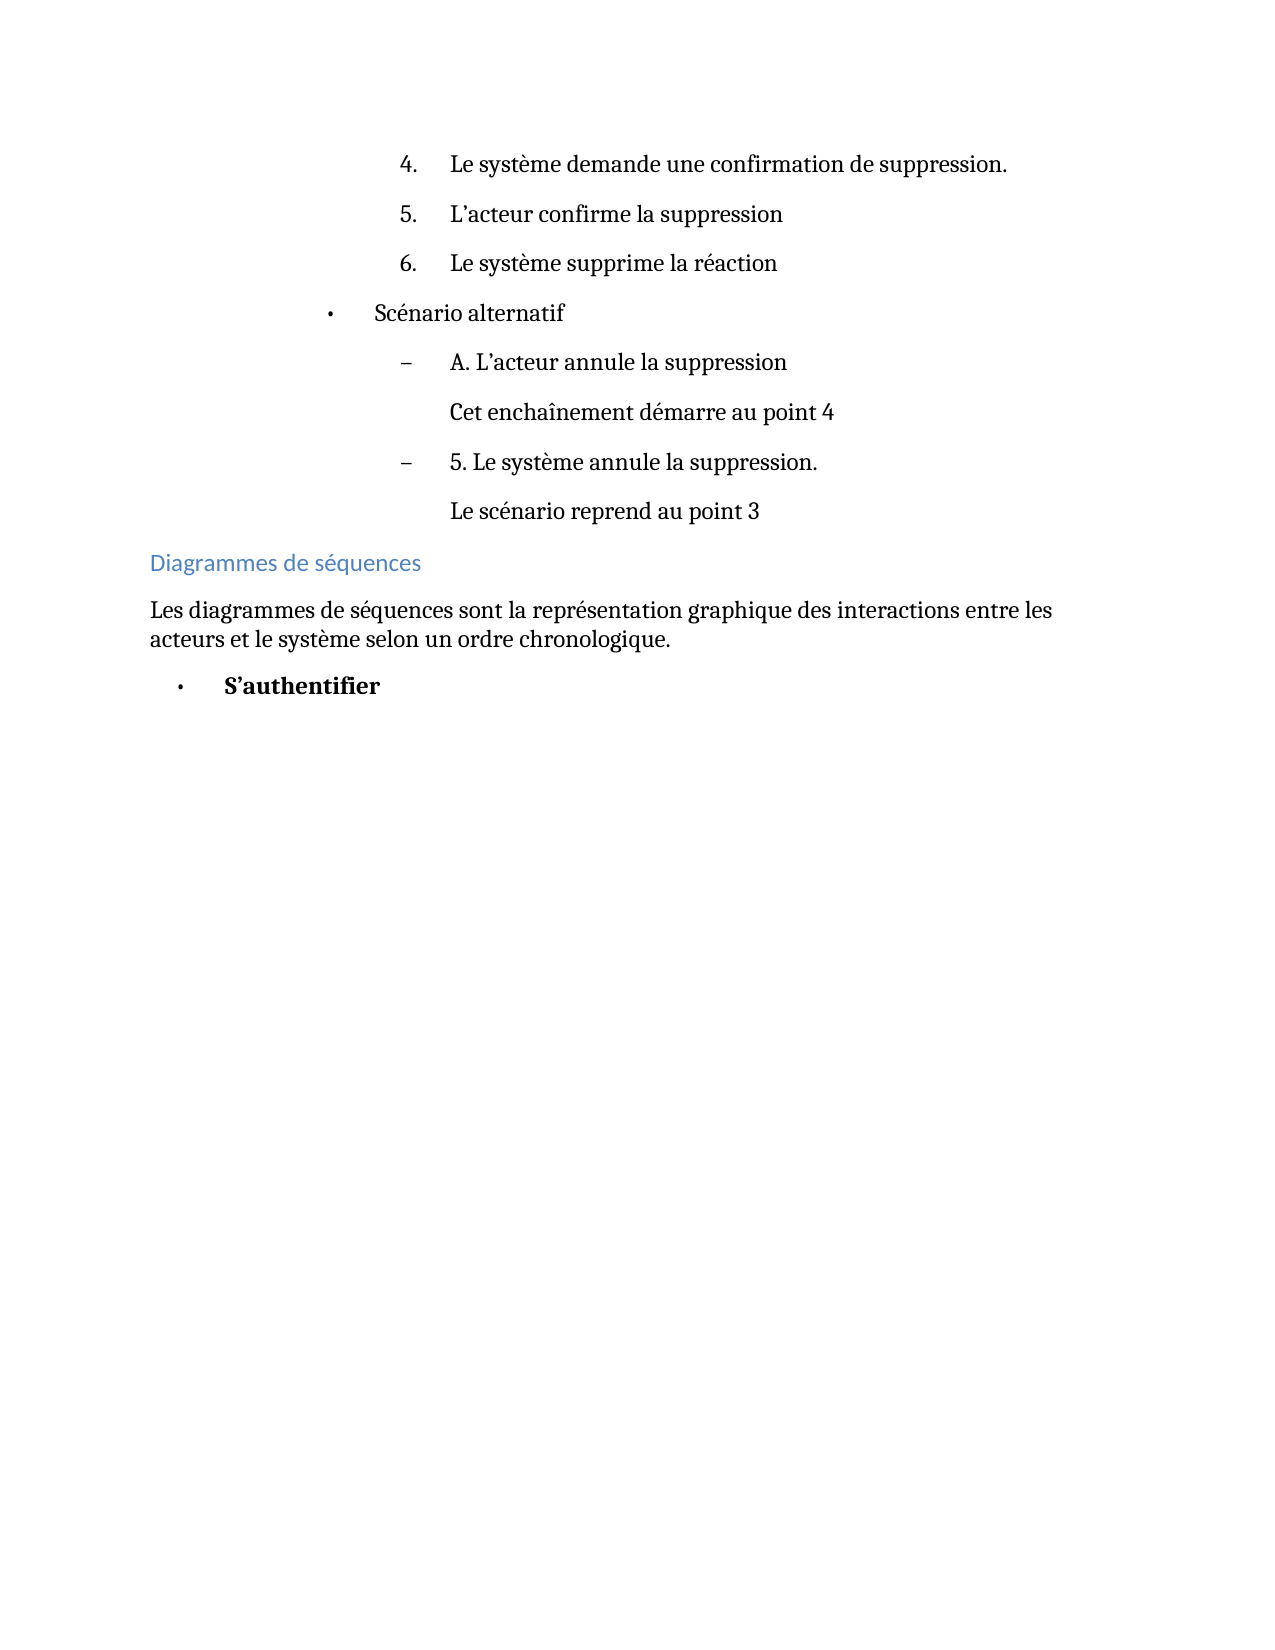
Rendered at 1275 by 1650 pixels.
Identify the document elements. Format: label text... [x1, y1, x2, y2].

list Le scénario reprend au point 3 [400, 497, 1125, 526]
list L’acteur confirme la suppression [400, 199, 1125, 228]
list S’authentifier [175, 672, 1125, 701]
list Cet enchaînement démarre au point 4 [400, 398, 1125, 427]
subtitle Diagrammes de séquences [150, 547, 1125, 577]
list 5. Le système annule la suppression. [400, 447, 1125, 476]
list Le système demande une confirmation de suppression. [400, 150, 1125, 179]
text Les diagrammes de séquences sont la représentation graphique des interactions entre les acteurs et le système selon un ordre chronologique. [150, 596, 1125, 653]
list A. L’acteur annule la suppression [400, 348, 1125, 377]
list Scénario alternatif [325, 299, 1125, 327]
list Le système supprime la réaction [400, 249, 1125, 278]
